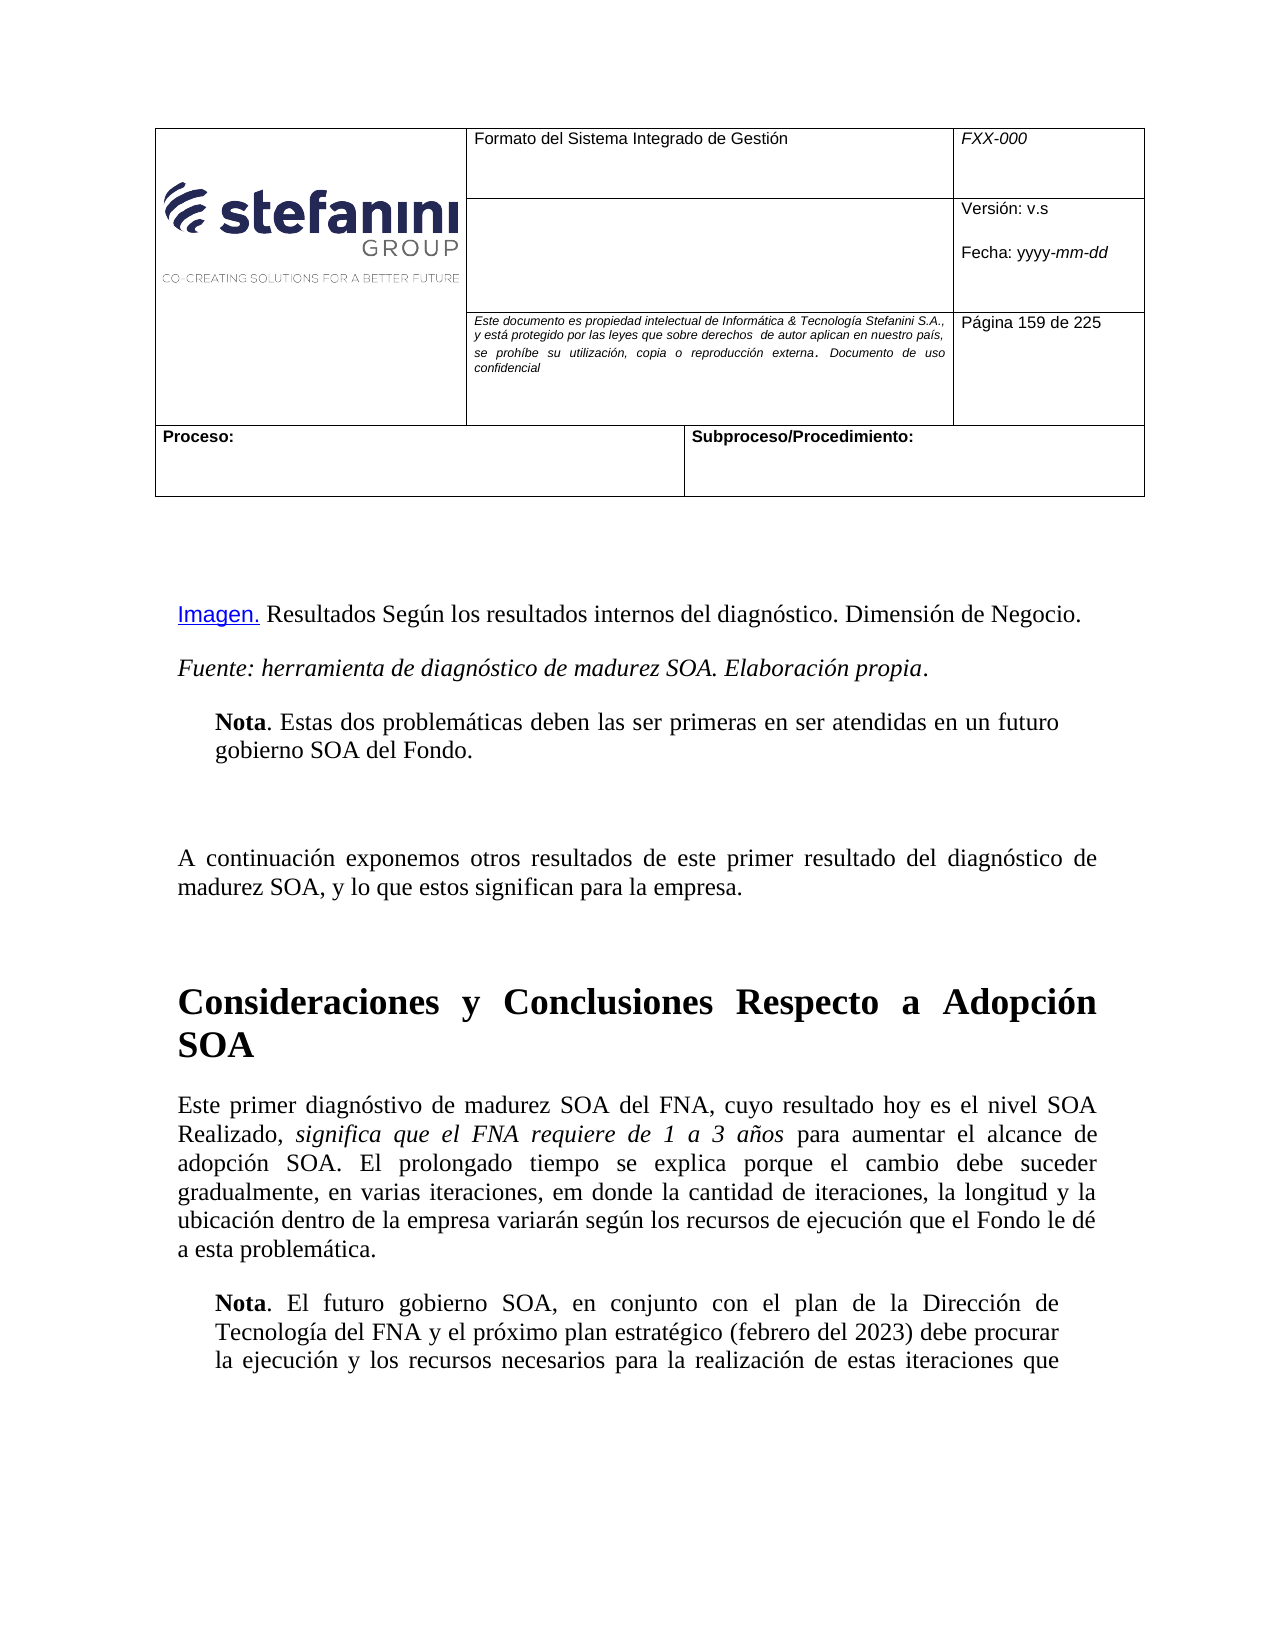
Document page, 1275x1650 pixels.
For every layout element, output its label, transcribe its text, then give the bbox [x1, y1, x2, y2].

text Nota. Estas dos problemáticas deben las ser primeras en ser atendidas en un futuro gobierno SOA del Fondo. [215, 707, 1060, 764]
subtitle Consideraciones y Conclusiones Respecto a Adopción SOA [177, 979, 1098, 1066]
text Fuente: herramienta de diagnóstico de madurez SOA. Elaboración propia. [177, 653, 1098, 682]
text A continuación exponemos otros resultados de este primer resultado del diagnóstico de madurez SOA, y lo que estos significan para la empresa. [177, 843, 1098, 901]
text Imagen. Resultados Según los resultados internos del diagnóstico. Dimensión de Negocio. [177, 599, 1098, 628]
text Nota. El futuro gobierno SOA, en conjunto con el plan de la Dirección de Tecnología del FNA y el próximo plan estratégico (febrero del 2023) debe procurar la ejecución y los recursos necesarios para la realización de estas iteraciones que tienen por objeto mover la adopción SOA del Fondo al siguiente estadio: mayor a 50 puntos de madurez SOA. [215, 1288, 1060, 1374]
picture [162, 182, 460, 286]
text Este primer diagnóstivo de madurez SOA del FNA, cuyo resultado hoy es el nivel SOA Realizado, significa que el FNA requiere de 1 a 3 años para aumentar el alcance de adopción SOA. El prolongado tiempo se explica porque el cambio debe suceder gradualmente, en varias iteraciones, em donde la cantidad de iteraciones, la longitud y la ubicación dentro de la empresa variarán según los recursos de ejecución que el Fondo le dé a esta problemática. [177, 1091, 1098, 1263]
